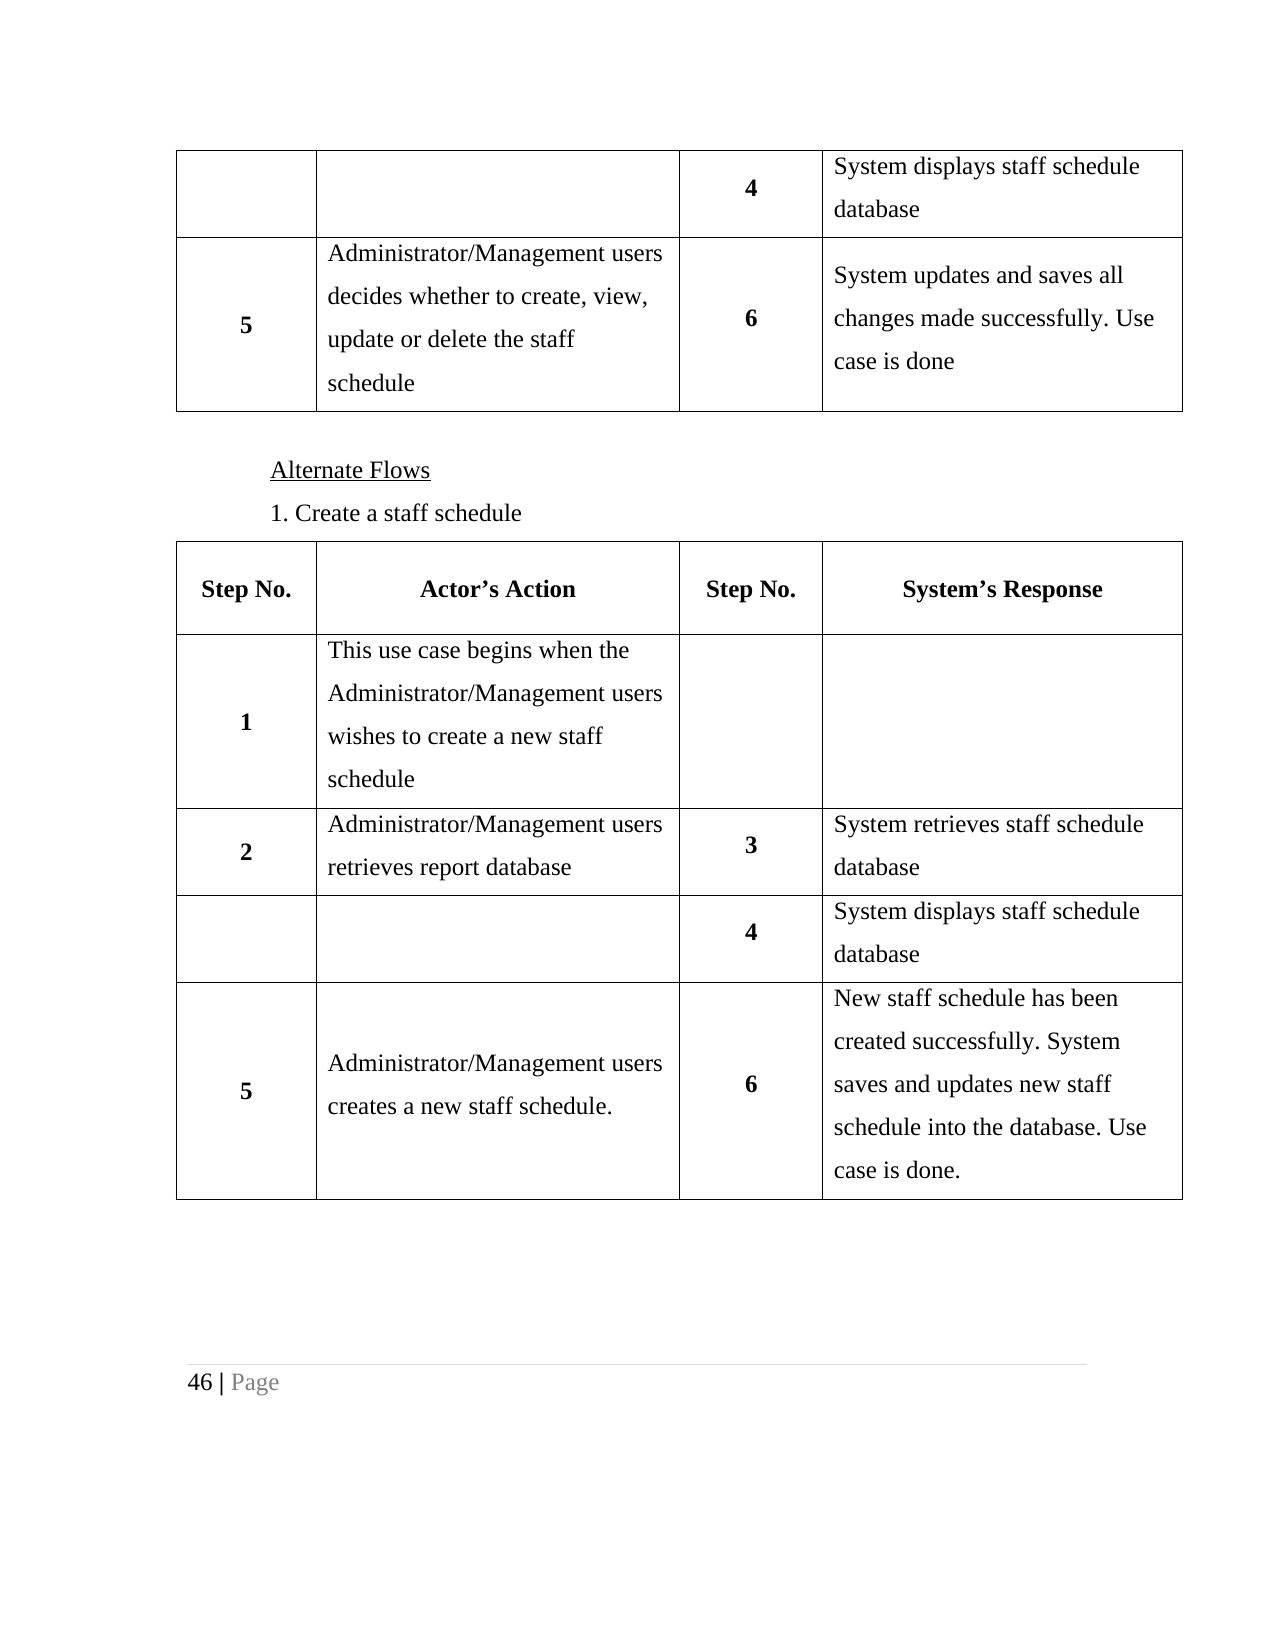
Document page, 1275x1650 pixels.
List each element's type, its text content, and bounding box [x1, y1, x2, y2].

table_cell Administrator/Management users decides whether to create, view, update or delete the staff schedule [317, 238, 679, 411]
table_cell System displays staff schedule database [823, 896, 1182, 982]
table_cell 4 [680, 151, 822, 237]
table_cell [823, 635, 1182, 808]
table_cell 3 [680, 809, 822, 895]
table_cell Administrator/Management users creates a new staff schedule. [317, 983, 679, 1198]
table_cell 2 [177, 809, 316, 895]
table_header Actor’s Action [317, 542, 679, 634]
table_cell System retrieves staff schedule database [823, 809, 1182, 895]
list Alternate Flows [270, 455, 1087, 483]
table_cell This use case begins when the Administrator/Management users wishes to create a new staff schedule [317, 635, 679, 808]
table_cell System updates and saves all changes made successfully. Use case is done [823, 238, 1182, 411]
table_cell 6 [680, 238, 822, 411]
table_cell [317, 151, 679, 237]
table_cell [177, 896, 316, 982]
table_cell 5 [177, 983, 316, 1198]
table_header Step No. [680, 542, 822, 634]
table_header System’s Response [823, 542, 1182, 634]
table_cell 4 [680, 896, 822, 982]
table_cell Administrator/Management users retrieves report database [317, 809, 679, 895]
table_cell 5 [177, 238, 316, 411]
table_cell New staff schedule has been created successfully. System saves and updates new staff schedule into the database. Use case is done. [823, 983, 1182, 1198]
table_header Step No. [177, 542, 316, 634]
table_cell [680, 635, 822, 808]
list 1. Create a staff schedule [270, 498, 1087, 527]
table_cell 1 [177, 635, 316, 808]
table_cell [177, 151, 316, 237]
table_cell System displays staff schedule database [823, 151, 1182, 237]
table_cell 6 [680, 983, 822, 1198]
table_cell [317, 896, 679, 982]
